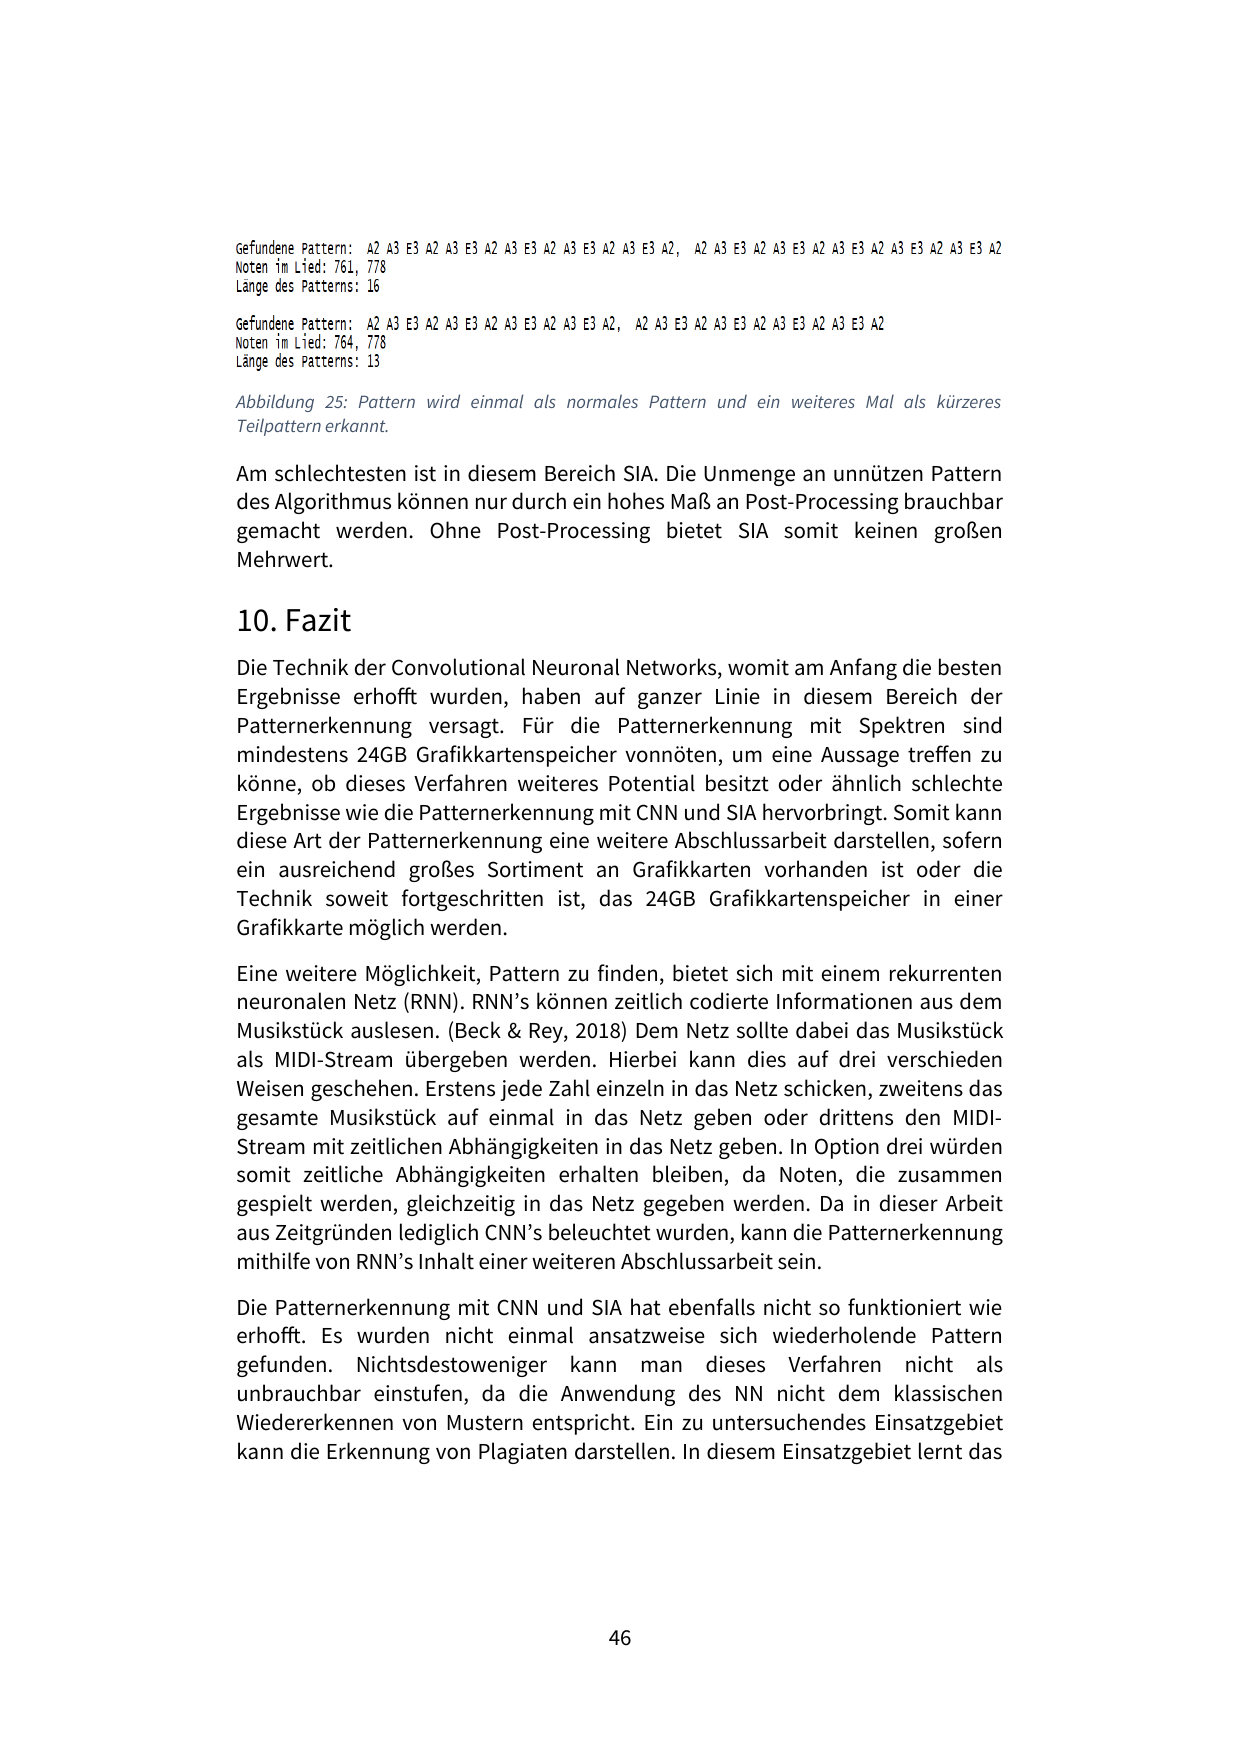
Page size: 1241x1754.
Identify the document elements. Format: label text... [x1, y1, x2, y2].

text Eine weitere Möglichkeit, Pattern zu finden, bietet sich mit einem rekurrenten neuronalen Netz (RNN). RNN’s können zeitlich codierte Informationen aus dem Musikstück auslesen. Dem Netz sollte dabei das Musikstück als MIDI-Stream übergeben werden. Hierbei kann dies auf drei verschieden Weisen geschehen. Erstens jede Zahl einzeln in das Netz schicken, zweitens das gesamte Musikstück auf einmal in das Netz geben oder drittens den MIDI-Stream mit zeitlichen Abhängigkeiten in das Netz geben. In Option drei würden somit zeitliche Abhängigkeiten erhalten bleiben, da Noten, die zusammen gespielt werden, gleichzeitig in das Netz gegeben werden. Da in dieser Arbeit aus Zeitgründen lediglich CNN’s beleuchtet wurden, kann die Patternerkennung mithilfe von RNN’s Inhalt einer weiteren Abschlussarbeit sein. [236, 958, 1004, 1276]
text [236, 1292, 1004, 1466]
text Am schlechtesten ist in diesem Bereich SIA. Die Unmenge an unnützen Pattern des Algorithmus können nur durch ein hohes Maß an Post-Processing brauchbar gemacht werden. Ohne Post-Processing bietet SIA somit keinen großen Mehrwert. [236, 458, 1004, 574]
subtitle 10. Fazit [236, 599, 1004, 641]
picture [236, 236, 1004, 374]
text Die Technik der Convolutional Neuronal Networks, womit am Anfang die besten Ergebnisse erhofft wurden, haben auf ganzer Linie in diesem Bereich der Patternerkennung versagt. Für die Patternerkennung mit Spektren sind mindestens 24GB Grafikkartenspeicher vonnöten, um eine Aussage treffen zu könne, ob dieses Verfahren weiteres Potential besitzt oder ähnlich schlechte Ergebnisse wie die Patternerkennung mit CNN und SIA hervorbringt. Somit kann diese Art der Patternerkennung eine weitere Abschlussarbeit darstellen, sofern ein ausreichend großes Sortiment an Grafikkarten vorhanden ist oder die Technik soweit fortgeschritten ist, das 24GB Grafikkartenspeicher in einer Grafikkarte möglich werden. [236, 653, 1004, 942]
